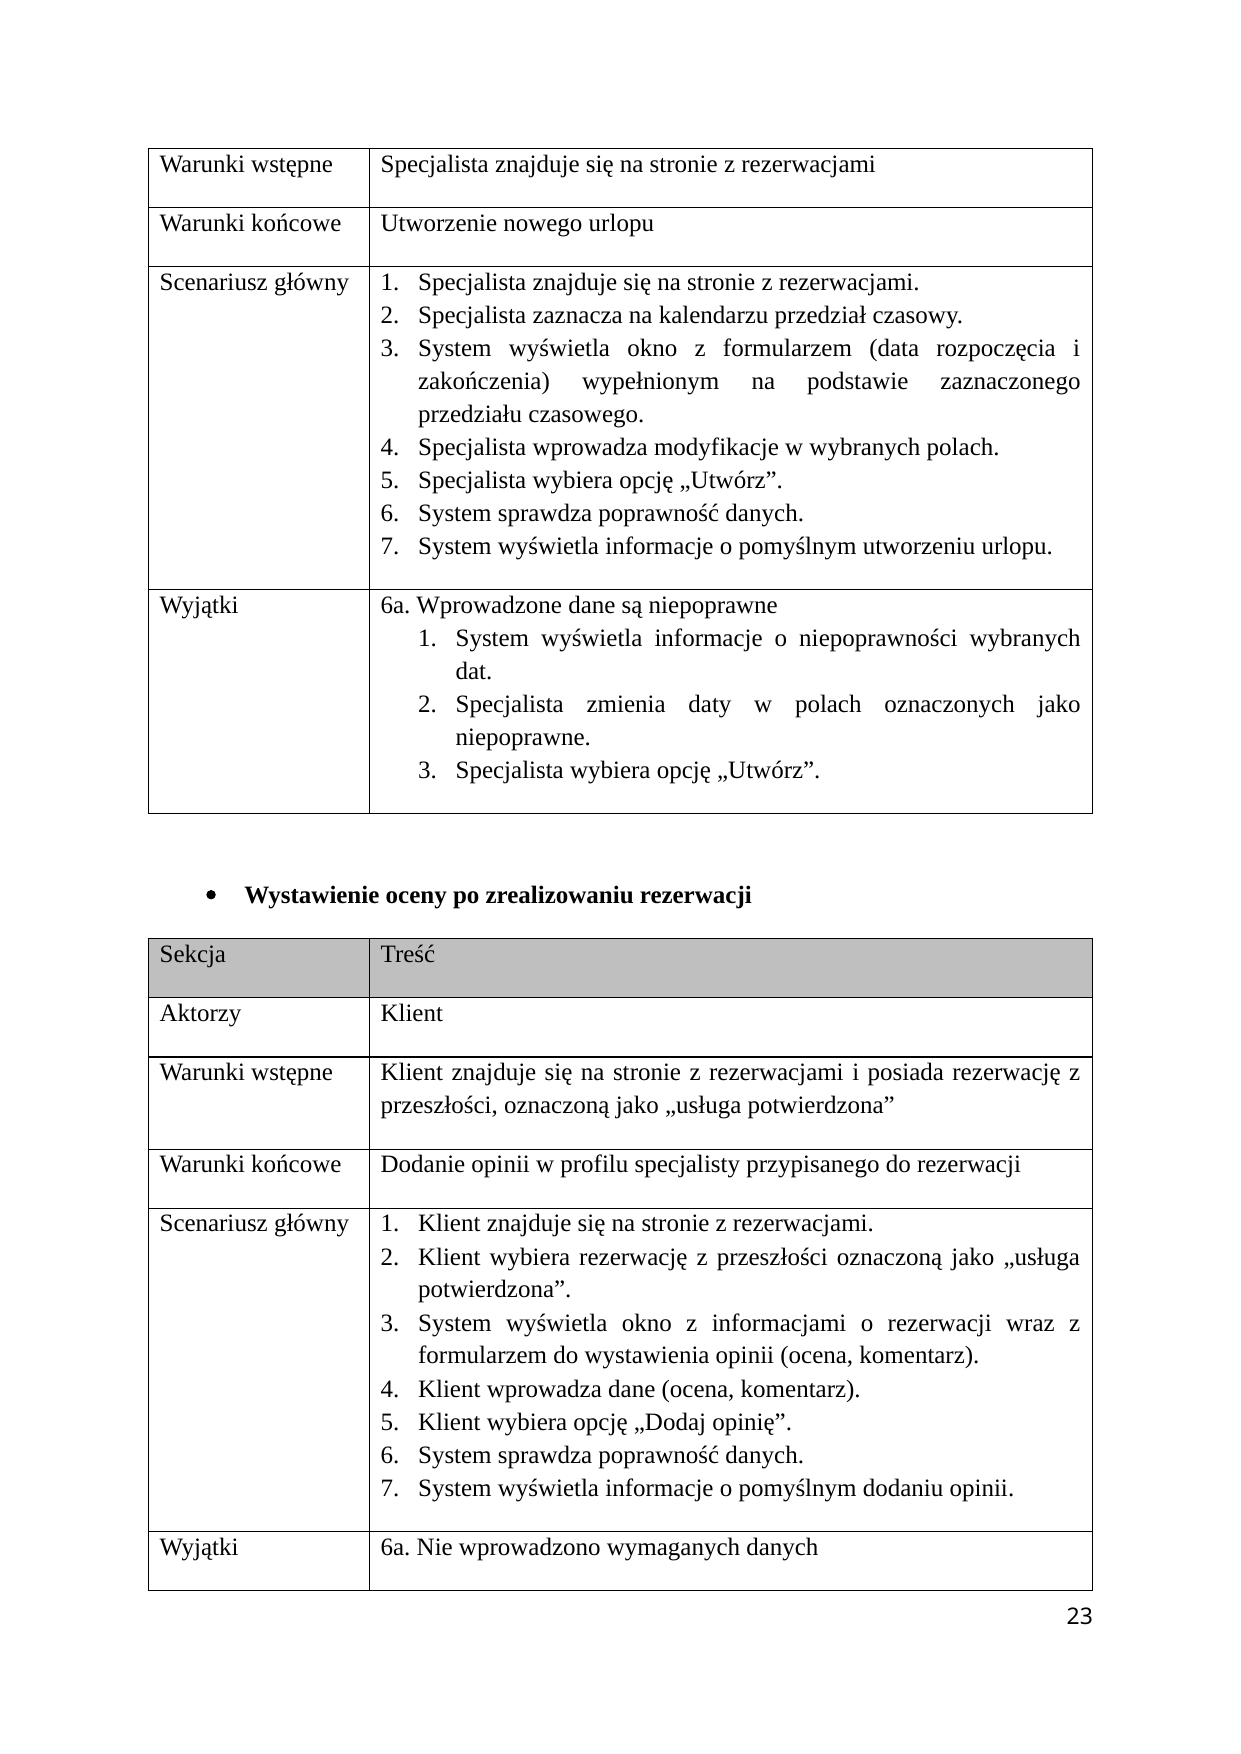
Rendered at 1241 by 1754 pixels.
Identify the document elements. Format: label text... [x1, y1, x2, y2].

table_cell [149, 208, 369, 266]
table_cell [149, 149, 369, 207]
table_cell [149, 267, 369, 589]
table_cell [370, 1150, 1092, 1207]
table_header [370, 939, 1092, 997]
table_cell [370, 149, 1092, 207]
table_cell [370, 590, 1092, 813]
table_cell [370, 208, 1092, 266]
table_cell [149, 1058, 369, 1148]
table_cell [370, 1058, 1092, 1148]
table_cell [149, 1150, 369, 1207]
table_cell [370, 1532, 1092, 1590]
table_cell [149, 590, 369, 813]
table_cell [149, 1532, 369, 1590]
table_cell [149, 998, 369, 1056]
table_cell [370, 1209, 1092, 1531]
list Wystawienie oceny po zrealizowaniu rezerwacji [207, 880, 1093, 909]
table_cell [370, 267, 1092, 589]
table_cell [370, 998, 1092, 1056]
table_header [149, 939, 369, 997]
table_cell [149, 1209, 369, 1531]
